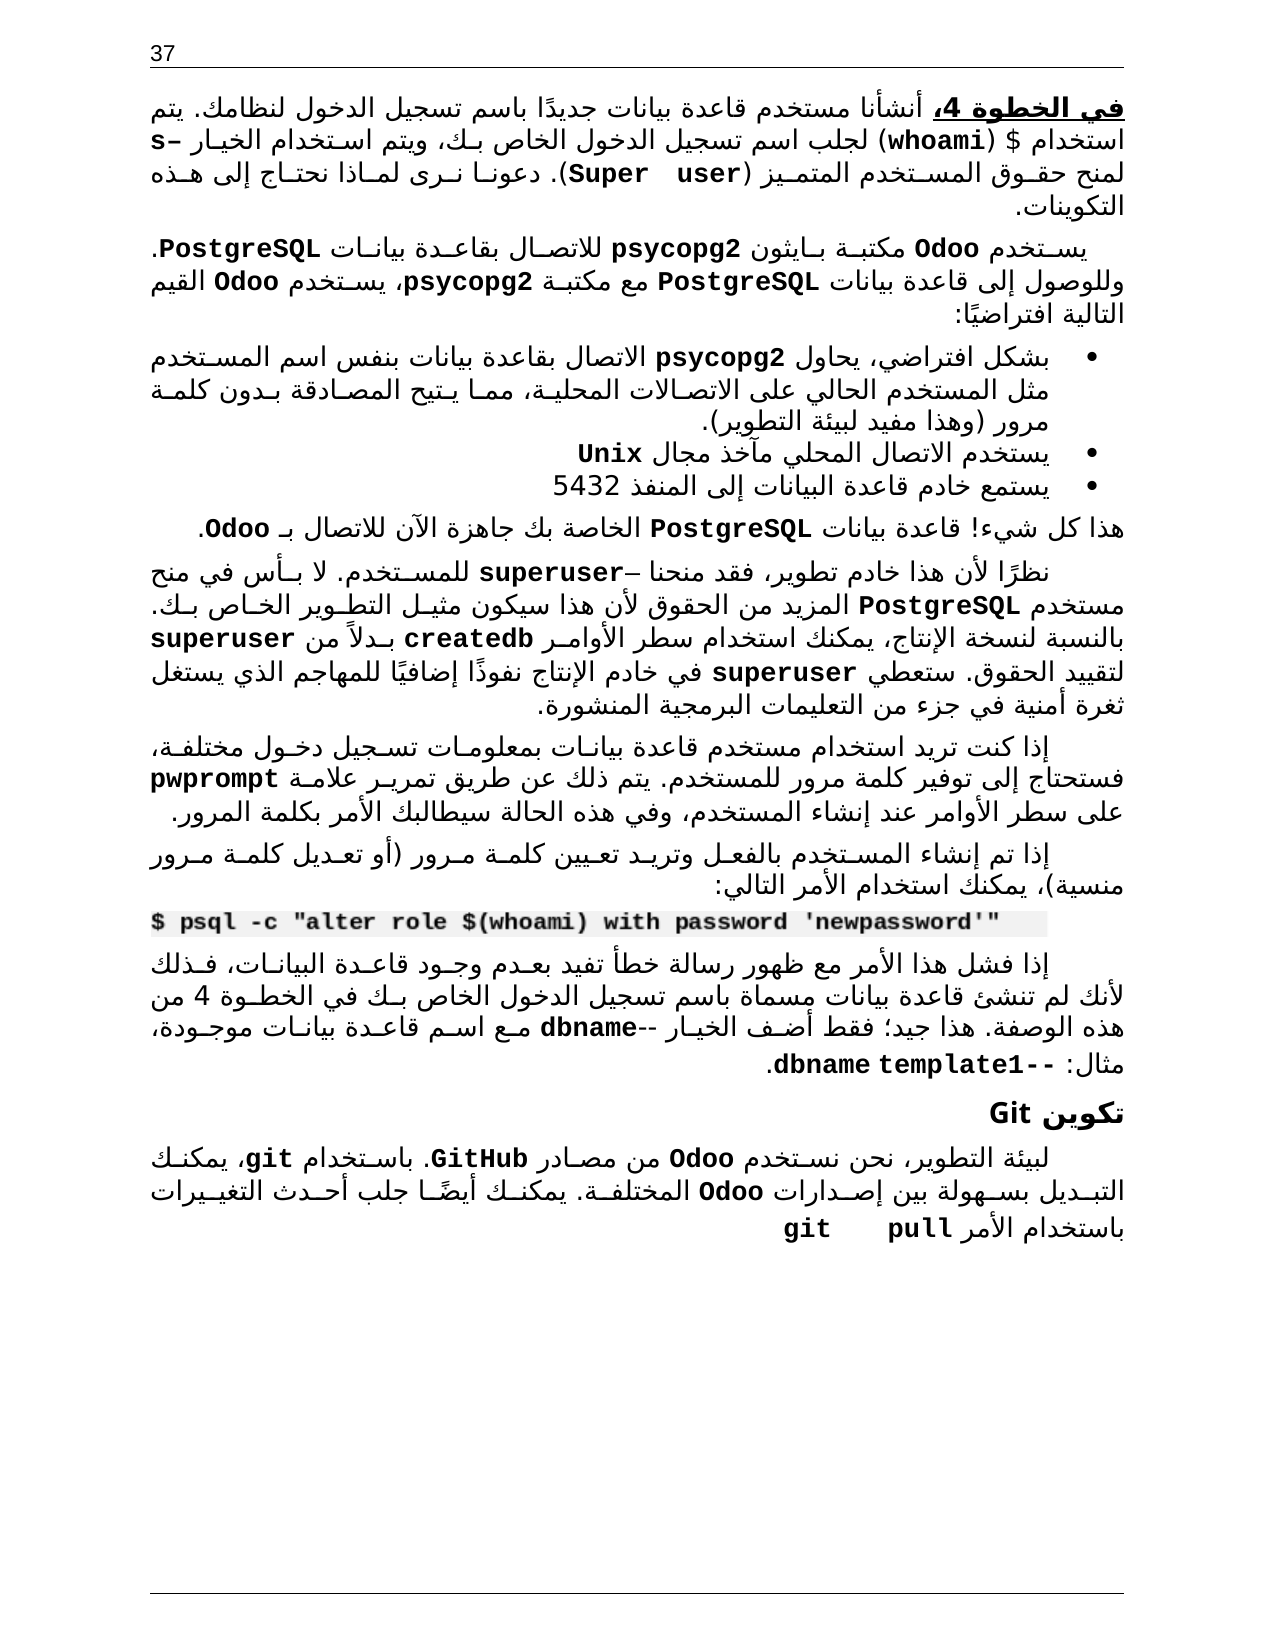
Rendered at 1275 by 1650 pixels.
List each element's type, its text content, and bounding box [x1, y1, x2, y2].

text إذا تم إنشاء المستخدم بالفعل وتريد تعيين كلمة مرور (أو تعديل كلمة مرور منسية)، يمكنك استخدام الأمر التالي: [150, 838, 1125, 901]
text هذا كل شيء! قاعدة بيانات PostgreSQL الخاصة بك جاهزة الآن للاتصال بـ Odoo. [150, 512, 1125, 546]
text يستخدم Odoo مكتبة بايثون psycopg2 للاتصال بقاعدة بيانات PostgreSQL. وللوصول إلى قاعدة بيانات PostgreSQL مع مكتبة psycopg2، يستخدم Odoo القيم التالية افتراضيًا: [150, 232, 1125, 330]
text في الخطوة 4، أنشأنا مستخدم قاعدة بيانات جديدًا باسم تسجيل الدخول لنظامك. يتم استخدام $ (whoami) لجلب اسم تسجيل الدخول الخاص بك، ويتم استخدام الخيار –s لمنح حقوق المستخدم المتميز (Super user). دعونا نرى لماذا نحتاج إلى هذه التكوينات. [150, 92, 1125, 222]
list يستخدم الاتصال المحلي مآخذ مجال Unix [150, 437, 1087, 470]
text لبيئة التطوير، نحن نستخدم Odoo من مصادر GitHub. باستخدام git، يمكنك التبديل بسهولة بين إصدارات Odoo المختلفة. يمكنك أيضًا جلب أحدث التغييرات باستخدام الأمر git pull [150, 1142, 1125, 1246]
text تكوين Git [150, 1092, 1125, 1132]
text إذا فشل هذا الأمر مع ظهور رسالة خطأ تفيد بعدم وجود قاعدة البيانات، فذلك لأنك لم تنشئ قاعدة بيانات مسماة باسم تسجيل الدخول الخاص بك في الخطوة 4 من هذه الوصفة. هذا جيد؛ فقط أضف الخيار --dbname مع اسم قاعدة بيانات موجودة، مثال: --dbname template1. [150, 948, 1125, 1082]
list بشكل افتراضي، يحاول psycopg2 الاتصال بقاعدة بيانات بنفس اسم المستخدم مثل المستخدم الحالي على الاتصالات المحلية، مما يتيح المصادقة بدون كلمة مرور (وهذا مفيد لبيئة التطوير). [150, 341, 1087, 437]
text نظرًا لأن هذا خادم تطوير، فقد منحنا –superuser للمستخدم. لا بأس في منح مستخدم PostgreSQL المزيد من الحقوق لأن هذا سيكون مثيل التطوير الخاص بك. بالنسبة لنسخة الإنتاج، يمكنك استخدام سطر الأوامر createdb بدلاً من superuser لتقييد الحقوق. ستعطي superuser في خادم الإنتاج نفوذًا إضافيًا للمهاجم الذي يستغل ثغرة أمنية في جزء من التعليمات البرمجية المنشورة. [150, 556, 1125, 721]
list يستمع خادم قاعدة البيانات إلى المنفذ 5432 [150, 470, 1087, 502]
text إذا كنت تريد استخدام مستخدم قاعدة بيانات بمعلومات تسجيل دخول مختلفة، فستحتاج إلى توفير كلمة مرور للمستخدم. يتم ذلك عن طريق تمرير علامة pwprompt على سطر الأوامر عند إنشاء المستخدم، وفي هذه الحالة سيطالبك الأمر بكلمة المرور. [150, 731, 1125, 828]
